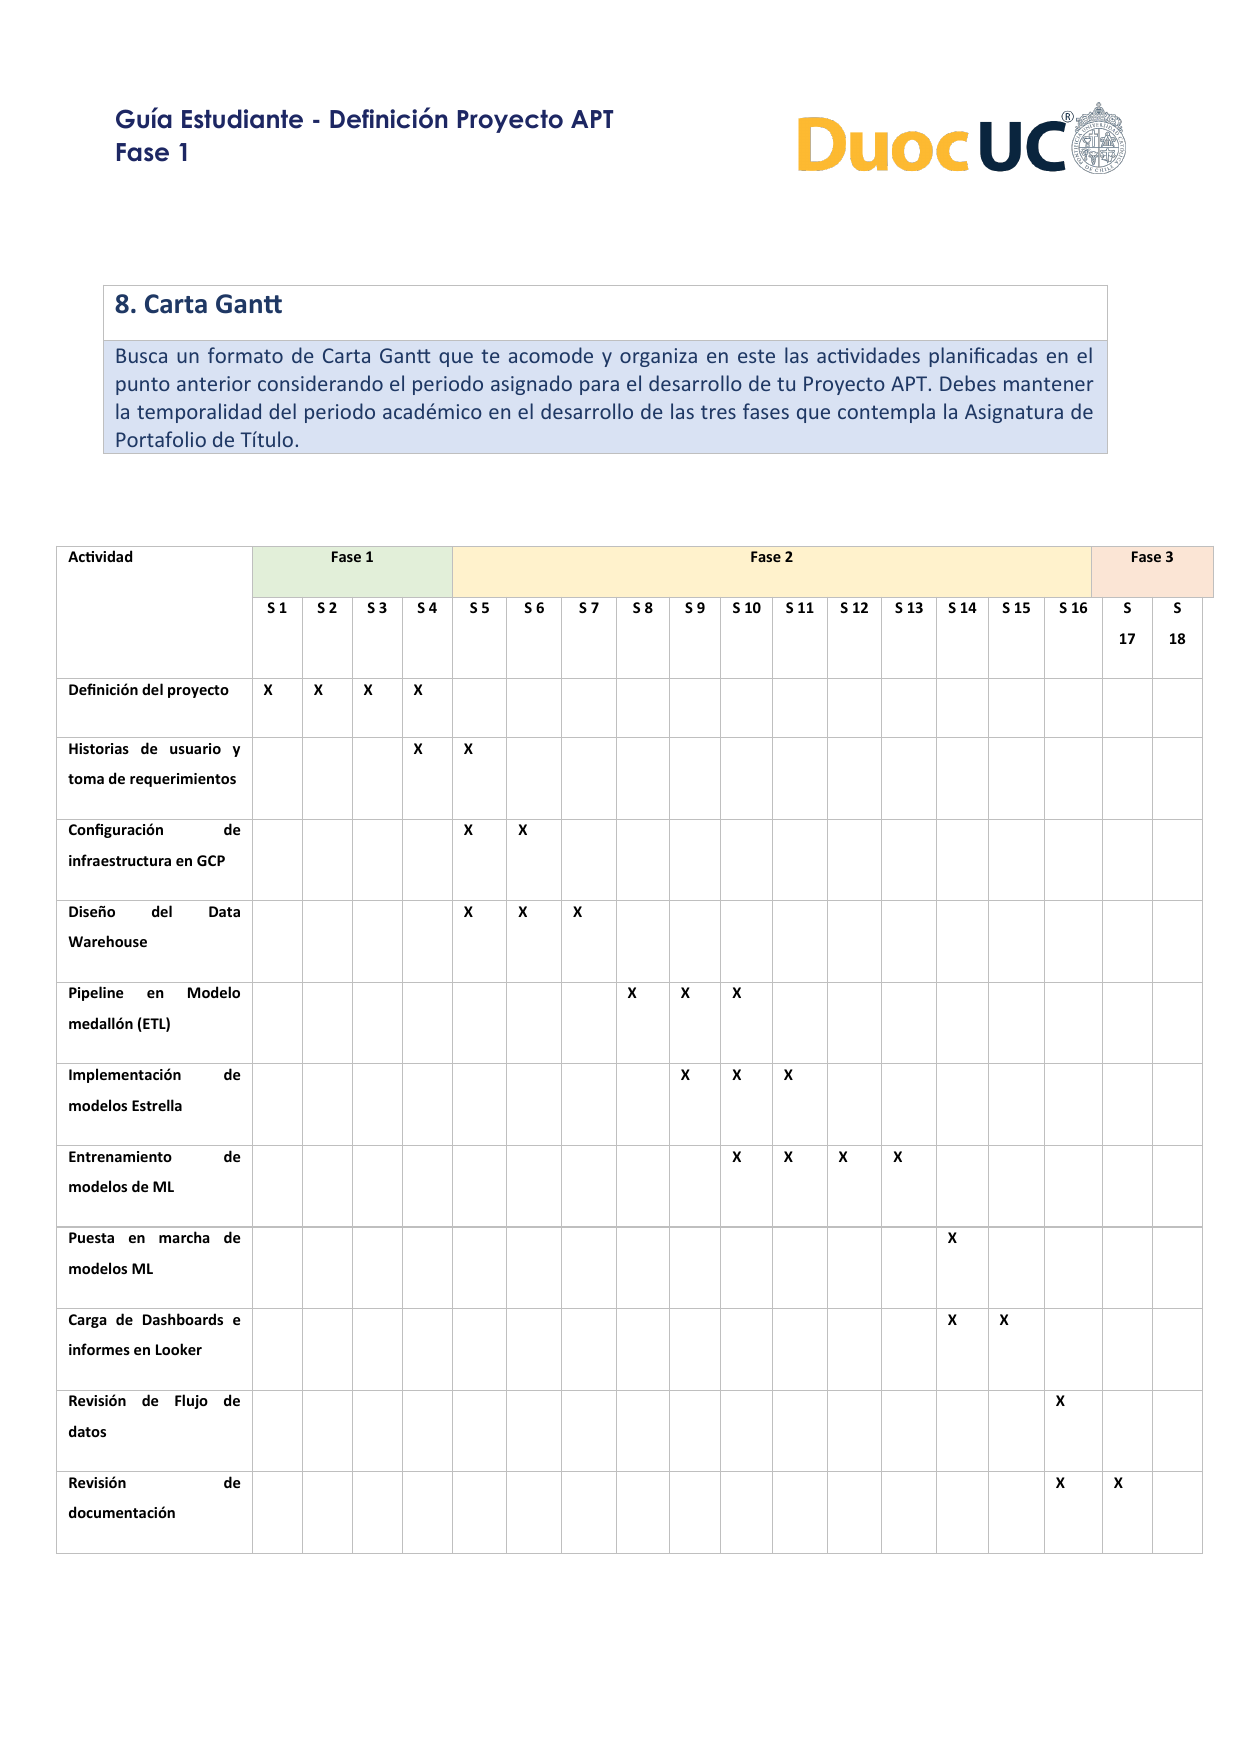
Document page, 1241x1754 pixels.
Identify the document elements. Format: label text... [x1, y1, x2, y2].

table_cell [1103, 820, 1152, 900]
table_cell S 4 [403, 598, 452, 678]
table_cell [1103, 901, 1152, 982]
table_cell [828, 738, 881, 819]
table_cell [617, 738, 669, 819]
table_cell [353, 1146, 402, 1226]
table_cell S 5 [453, 598, 506, 678]
table_cell [828, 983, 881, 1063]
table_cell [453, 1472, 506, 1553]
table_cell [1153, 679, 1202, 737]
table_cell S 6 [507, 598, 561, 678]
table_cell X [353, 679, 402, 737]
table_cell S 11 [773, 598, 827, 678]
table_cell [303, 901, 352, 982]
table_cell X [453, 820, 506, 900]
table_cell [882, 1228, 936, 1308]
table_cell X [937, 1309, 988, 1389]
table_cell Revisión de documentación [57, 1472, 252, 1553]
table_cell [721, 901, 772, 982]
table_cell [403, 1391, 452, 1471]
table_cell [1153, 1146, 1202, 1226]
table_cell [453, 1391, 506, 1471]
table_cell S 10 [721, 598, 772, 678]
table_cell X [403, 679, 452, 737]
table_cell [773, 1472, 827, 1553]
table_cell X [253, 679, 302, 737]
table_cell [882, 1391, 936, 1471]
table_cell [507, 1309, 561, 1389]
table_cell [453, 983, 506, 1063]
table_cell [562, 1064, 616, 1145]
table_cell [453, 1309, 506, 1389]
table_cell [1045, 901, 1102, 982]
table_cell [353, 1064, 402, 1145]
table_cell [303, 1309, 352, 1389]
table_cell [882, 1472, 936, 1553]
table_cell [253, 983, 302, 1063]
table_cell [721, 1228, 772, 1308]
table_cell [403, 983, 452, 1063]
table_cell [773, 901, 827, 982]
table_cell [507, 1472, 561, 1553]
table_cell [773, 679, 827, 737]
table_cell X [721, 1064, 772, 1145]
table_cell [670, 1309, 720, 1389]
table_cell [1153, 983, 1202, 1063]
table_cell [507, 1228, 561, 1308]
table_cell [1045, 1064, 1102, 1145]
table_cell [562, 1309, 616, 1389]
table_cell X [303, 679, 352, 737]
table_cell [403, 1309, 452, 1389]
table_cell [562, 1391, 616, 1471]
table_cell [253, 738, 302, 819]
table_cell [937, 679, 988, 737]
table_cell [253, 1472, 302, 1553]
table_cell [507, 738, 561, 819]
table_cell [773, 1228, 827, 1308]
table_cell [1153, 1309, 1202, 1389]
table_cell [882, 1309, 936, 1389]
table_cell [989, 679, 1044, 737]
table_cell [937, 1064, 988, 1145]
table_cell [353, 738, 402, 819]
table_cell [773, 1309, 827, 1389]
table_cell X [507, 820, 561, 900]
table_cell X [937, 1228, 988, 1308]
table_cell [721, 1391, 772, 1471]
table_header Actividad [57, 547, 252, 678]
table_cell [1045, 1146, 1102, 1226]
table_cell [353, 1391, 402, 1471]
table_cell X [1103, 1472, 1152, 1553]
table_cell [1045, 738, 1102, 819]
table_cell [670, 1228, 720, 1308]
table_cell Historias de usuario y toma de requerimientos [57, 738, 252, 819]
table_cell [453, 1146, 506, 1226]
table_cell X [453, 901, 506, 982]
table_cell [507, 983, 561, 1063]
table_cell [989, 1146, 1044, 1226]
table_cell [453, 1064, 506, 1145]
table_cell [1103, 679, 1152, 737]
table_cell [828, 1064, 881, 1145]
table_cell [562, 820, 616, 900]
table_cell [937, 1391, 988, 1471]
table_cell [721, 738, 772, 819]
table_cell S 12 [828, 598, 881, 678]
table_cell X [507, 901, 561, 982]
table_cell S 8 [617, 598, 669, 678]
table_cell [670, 1146, 720, 1226]
table_cell [721, 1472, 772, 1553]
table_cell [353, 901, 402, 982]
table_cell Entrenamiento de modelos de ML [57, 1146, 252, 1226]
table_cell [773, 820, 827, 900]
table_cell X [670, 983, 720, 1063]
table_cell [1103, 738, 1152, 819]
table_cell [670, 1472, 720, 1553]
table_cell [562, 1146, 616, 1226]
table_cell [882, 983, 936, 1063]
table_cell [1153, 738, 1202, 819]
table_cell [303, 1146, 352, 1226]
table_cell X [828, 1146, 881, 1226]
table_cell [617, 679, 669, 737]
table_cell [989, 1472, 1044, 1553]
table_cell [617, 1146, 669, 1226]
table_cell [303, 1064, 352, 1145]
table_cell [828, 1228, 881, 1308]
table_cell [1045, 820, 1102, 900]
table_cell [989, 1391, 1044, 1471]
table_cell [882, 1064, 936, 1145]
table_cell [670, 901, 720, 982]
table_cell X [453, 738, 506, 819]
table_cell S 3 [353, 598, 402, 678]
table_cell S 7 [562, 598, 616, 678]
table_cell [670, 820, 720, 900]
table_cell [670, 738, 720, 819]
table_cell [253, 1309, 302, 1389]
table_cell [670, 679, 720, 737]
table_cell S 17 [1103, 598, 1152, 678]
table_cell [617, 1309, 669, 1389]
table_cell Definición del proyecto [57, 679, 252, 737]
table_cell [882, 738, 936, 819]
table_cell [303, 738, 352, 819]
table_cell S 15 [989, 598, 1044, 678]
table_cell X [773, 1064, 827, 1145]
table_cell Diseño del Data Warehouse [57, 901, 252, 982]
table_cell X [721, 983, 772, 1063]
table_cell [353, 1228, 402, 1308]
table_cell [253, 1391, 302, 1471]
table_cell [1153, 1472, 1202, 1553]
table_header Fase 3 [1092, 547, 1213, 597]
table_cell X [670, 1064, 720, 1145]
table_cell [562, 679, 616, 737]
table_cell Pipeline en Modelo medallón (ETL) [57, 983, 252, 1063]
table_cell [507, 679, 561, 737]
table_cell [989, 901, 1044, 982]
table_header 8. Carta Gantt [104, 286, 1107, 340]
table_cell [562, 738, 616, 819]
table_cell [507, 1064, 561, 1145]
table_cell X [403, 738, 452, 819]
table_cell [828, 1309, 881, 1389]
table_cell [828, 901, 881, 982]
table_cell [253, 901, 302, 982]
table_cell [828, 1391, 881, 1471]
table_cell [253, 820, 302, 900]
table_cell Configuración de infraestructura en GCP [57, 820, 252, 900]
table_cell X [1045, 1472, 1102, 1553]
table_cell [1153, 1391, 1202, 1471]
table_cell S 18 [1153, 598, 1202, 678]
table_cell [937, 983, 988, 1063]
table_cell [1045, 1228, 1102, 1308]
table_cell [721, 820, 772, 900]
table_cell [773, 983, 827, 1063]
table_cell [562, 1228, 616, 1308]
table_cell [617, 1228, 669, 1308]
table_cell [353, 1472, 402, 1553]
table_cell X [989, 1309, 1044, 1389]
table_header Fase 2 [453, 547, 1091, 597]
table_cell [353, 983, 402, 1063]
table_cell [617, 1064, 669, 1145]
table_cell X [1045, 1391, 1102, 1471]
table_cell [453, 679, 506, 737]
table_cell [253, 1228, 302, 1308]
table_cell [828, 1472, 881, 1553]
table_cell S 14 [937, 598, 988, 678]
table_cell X [617, 983, 669, 1063]
table_cell Puesta en marcha de modelos ML [57, 1228, 252, 1308]
table_cell [989, 820, 1044, 900]
table_cell [1045, 679, 1102, 737]
table_cell [937, 820, 988, 900]
table_cell [937, 1146, 988, 1226]
table_cell X [721, 1146, 772, 1226]
table_cell [773, 738, 827, 819]
table_cell [989, 1064, 1044, 1145]
table_cell [1153, 820, 1202, 900]
table_header Fase 1 [253, 547, 452, 597]
table_cell [562, 983, 616, 1063]
table_cell [617, 1391, 669, 1471]
table_cell Revisión de Flujo de datos [57, 1391, 252, 1471]
table_cell S 9 [670, 598, 720, 678]
table_cell Implementación de modelos Estrella [57, 1064, 252, 1145]
table_cell [937, 1472, 988, 1553]
table_cell [507, 1146, 561, 1226]
table_cell [507, 1391, 561, 1471]
table_cell [1103, 1391, 1152, 1471]
table_cell S 16 [1045, 598, 1102, 678]
table_cell [617, 820, 669, 900]
table_cell [403, 1472, 452, 1553]
table_cell [828, 679, 881, 737]
table_cell [882, 820, 936, 900]
table_cell [1103, 983, 1152, 1063]
table_cell [617, 1472, 669, 1553]
table_cell X [562, 901, 616, 982]
table_cell [303, 1472, 352, 1553]
table_cell [303, 1391, 352, 1471]
table_cell [303, 983, 352, 1063]
table_cell [670, 1391, 720, 1471]
table_cell [882, 901, 936, 982]
table_cell [453, 1228, 506, 1308]
table_cell [617, 901, 669, 982]
table_cell [773, 1391, 827, 1471]
picture [798, 102, 1126, 174]
table_cell [882, 679, 936, 737]
table_cell [403, 901, 452, 982]
table_cell [303, 820, 352, 900]
table_cell [403, 820, 452, 900]
table_cell [828, 820, 881, 900]
table_cell [989, 983, 1044, 1063]
table_cell Busca un formato de Carta Gantt que te acomode y organiza en este las actividades planificadas en el punto anterior considerando el periodo asignado para el desarrollo de tu Proyecto APT. Debes mantener la temporalidad del periodo académico en el desarrollo de las tres fases que contempla la Asignatura de Portafolio de Título. [104, 341, 1107, 453]
table_cell [253, 1064, 302, 1145]
table_cell [937, 738, 988, 819]
table_cell [403, 1228, 452, 1308]
table_cell [353, 820, 402, 900]
table_cell [937, 901, 988, 982]
table_cell [1103, 1146, 1152, 1226]
table_cell [403, 1064, 452, 1145]
table_cell [1103, 1228, 1152, 1308]
table_cell [989, 1228, 1044, 1308]
table_cell [721, 679, 772, 737]
table_cell S 2 [303, 598, 352, 678]
table_cell [989, 738, 1044, 819]
table_cell [1045, 983, 1102, 1063]
table_cell [1153, 1228, 1202, 1308]
table_cell [1103, 1309, 1152, 1389]
table_cell [253, 1146, 302, 1226]
table_cell [1153, 1064, 1202, 1145]
table_cell S 1 [253, 598, 302, 678]
table_cell [562, 1472, 616, 1553]
table_cell [353, 1309, 402, 1389]
table_cell Carga de Dashboards e informes en Looker [57, 1309, 252, 1389]
table_cell X [882, 1146, 936, 1226]
table_cell [303, 1228, 352, 1308]
table_cell S 13 [882, 598, 936, 678]
table_cell [403, 1146, 452, 1226]
table_cell [721, 1309, 772, 1389]
table_cell [1153, 901, 1202, 982]
table_cell [1103, 1064, 1152, 1145]
table_cell [1045, 1309, 1102, 1389]
table_cell X [773, 1146, 827, 1226]
